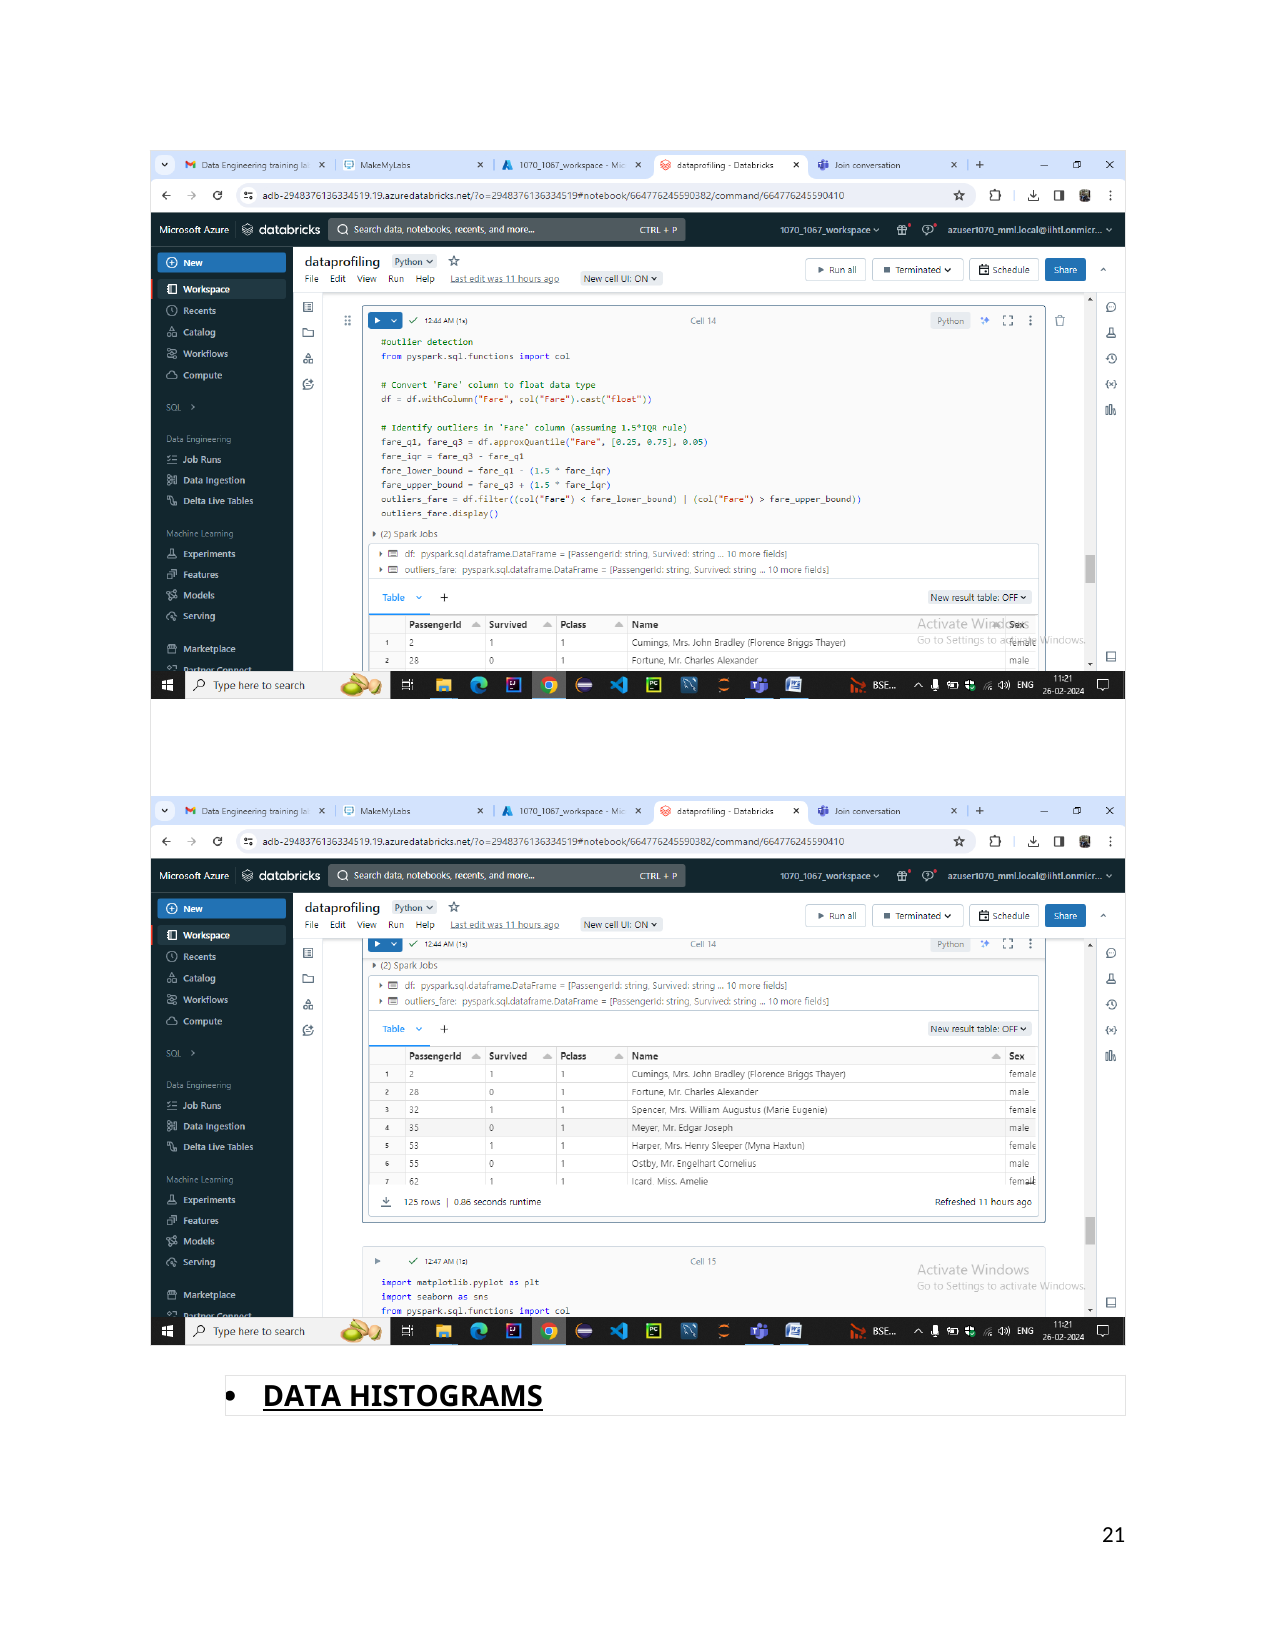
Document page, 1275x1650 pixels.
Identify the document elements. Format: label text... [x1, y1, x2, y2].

subtitle DATA HISTOGRAMS [226, 1376, 1125, 1415]
picture [151, 151, 1125, 699]
picture [151, 796, 1125, 1345]
